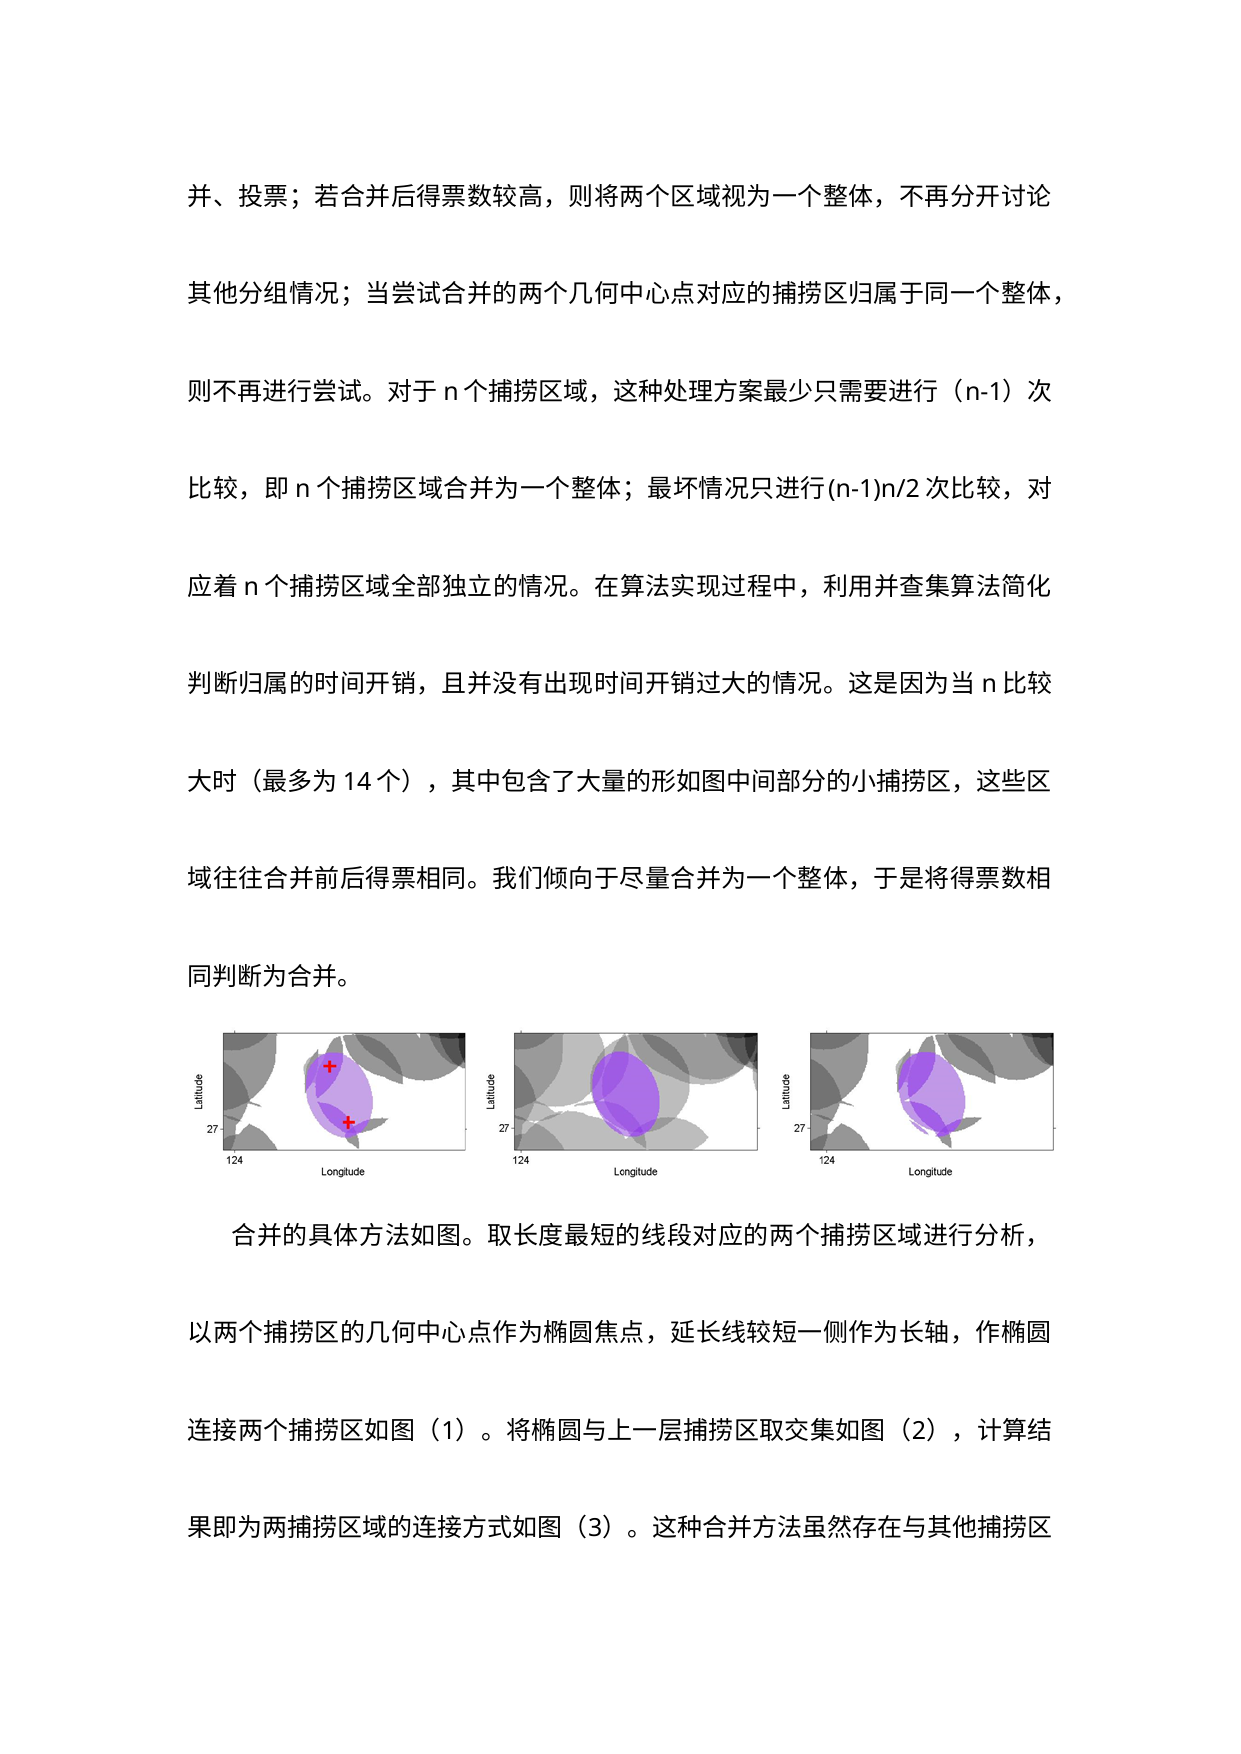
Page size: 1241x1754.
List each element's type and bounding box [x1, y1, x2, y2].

text [187, 1201, 1053, 1558]
picture [187, 1025, 1061, 1183]
text [187, 162, 1053, 1007]
